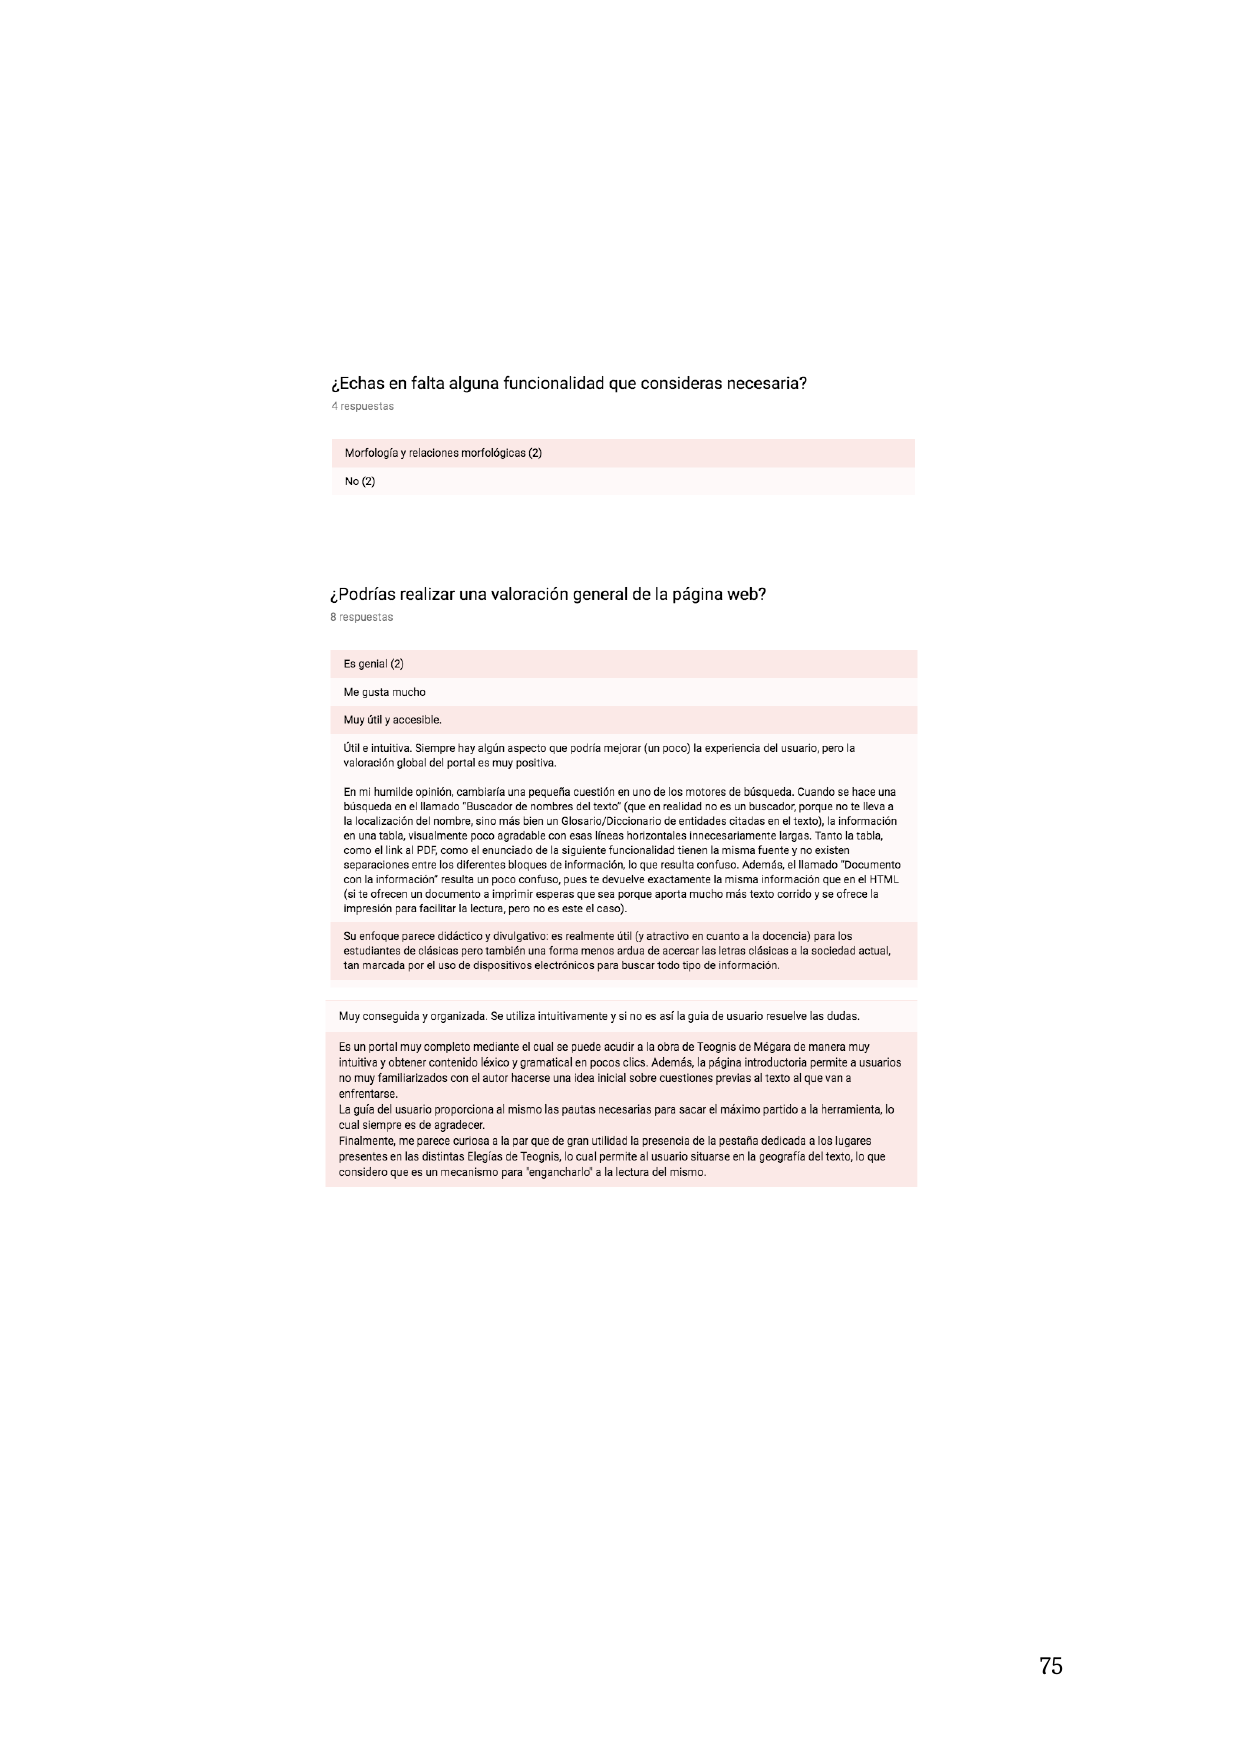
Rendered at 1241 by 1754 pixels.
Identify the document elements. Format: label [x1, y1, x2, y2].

picture [304, 348, 937, 540]
picture [304, 572, 937, 1189]
